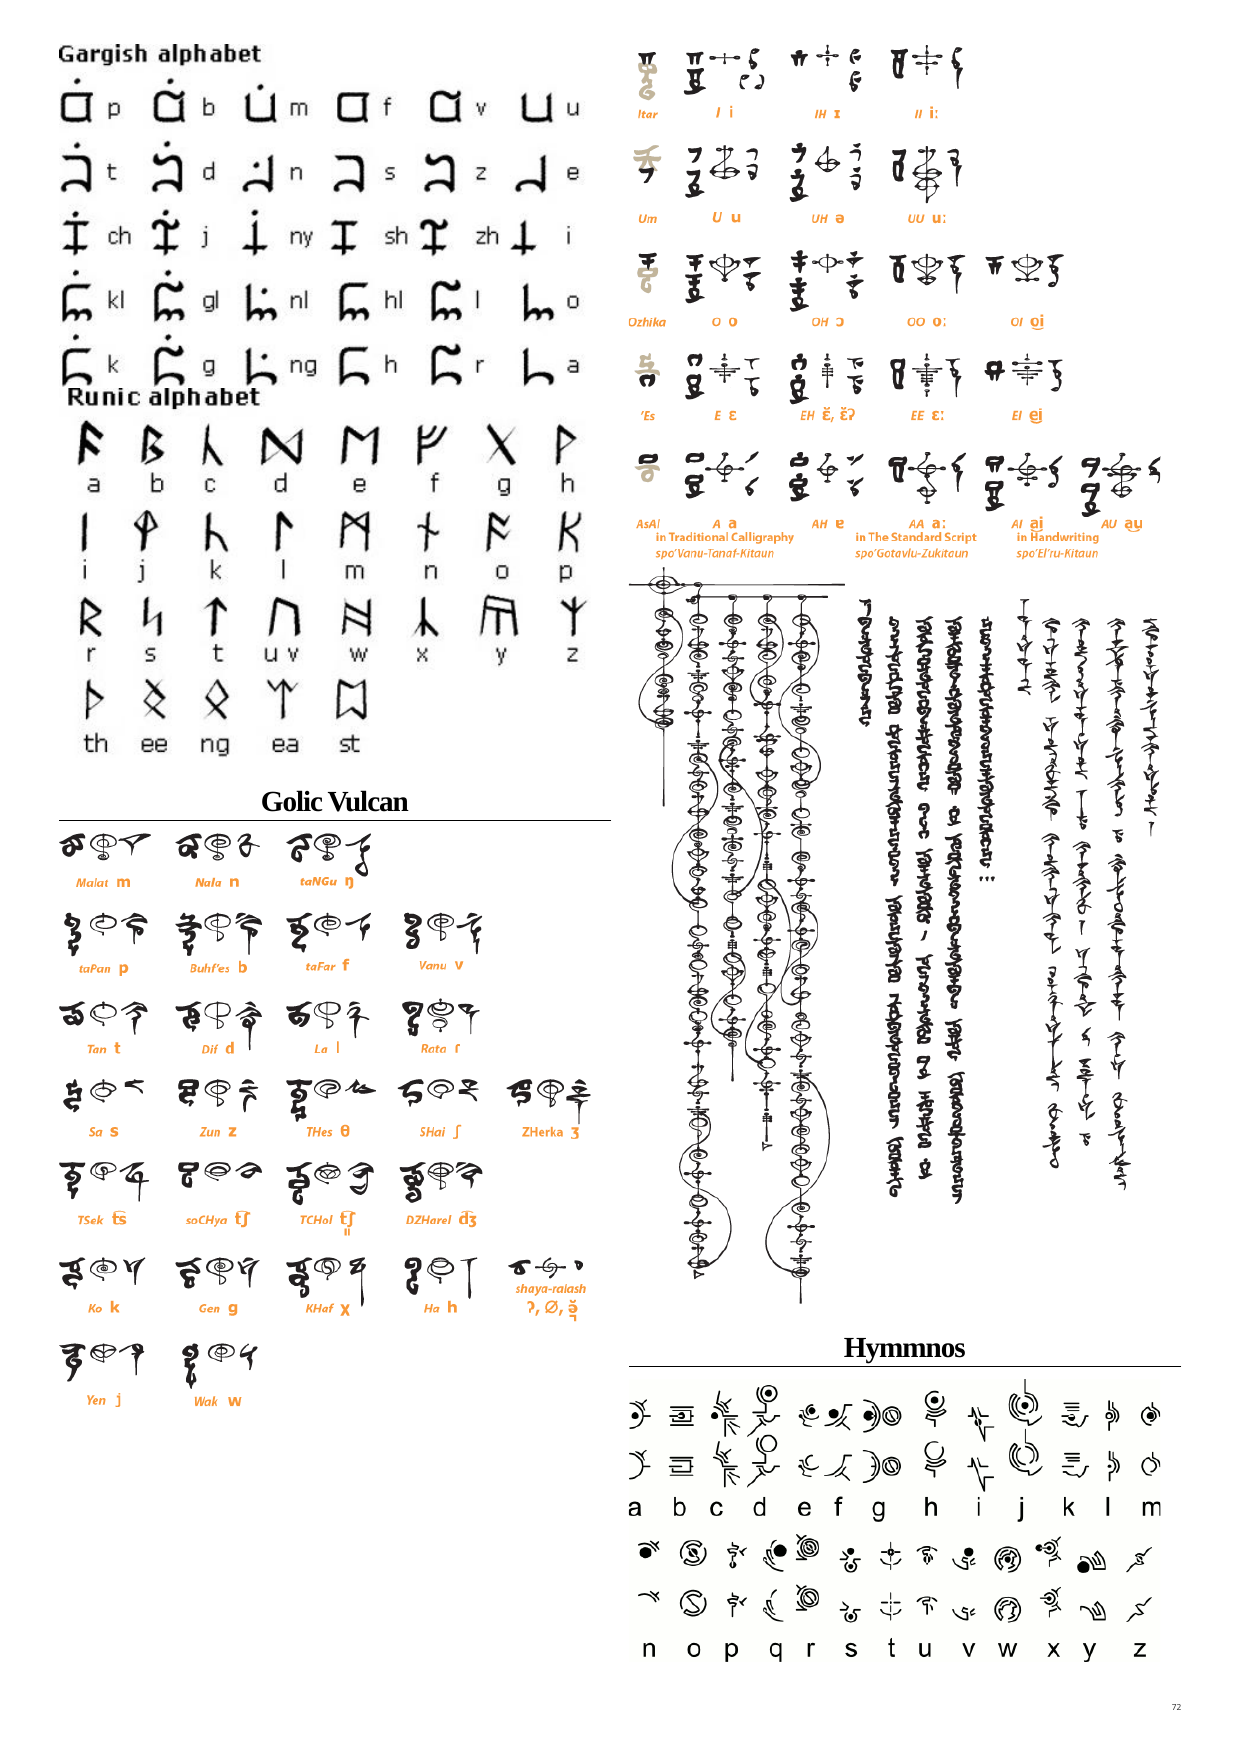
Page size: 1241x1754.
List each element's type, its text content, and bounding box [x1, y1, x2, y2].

picture [59, 833, 591, 1407]
subtitle Hymmnos [629, 1330, 1181, 1366]
picture [59, 44, 591, 387]
picture [628, 1379, 1161, 1662]
subtitle Golic Vulcan [59, 784, 611, 820]
picture [59, 388, 591, 758]
picture [628, 44, 1161, 1304]
